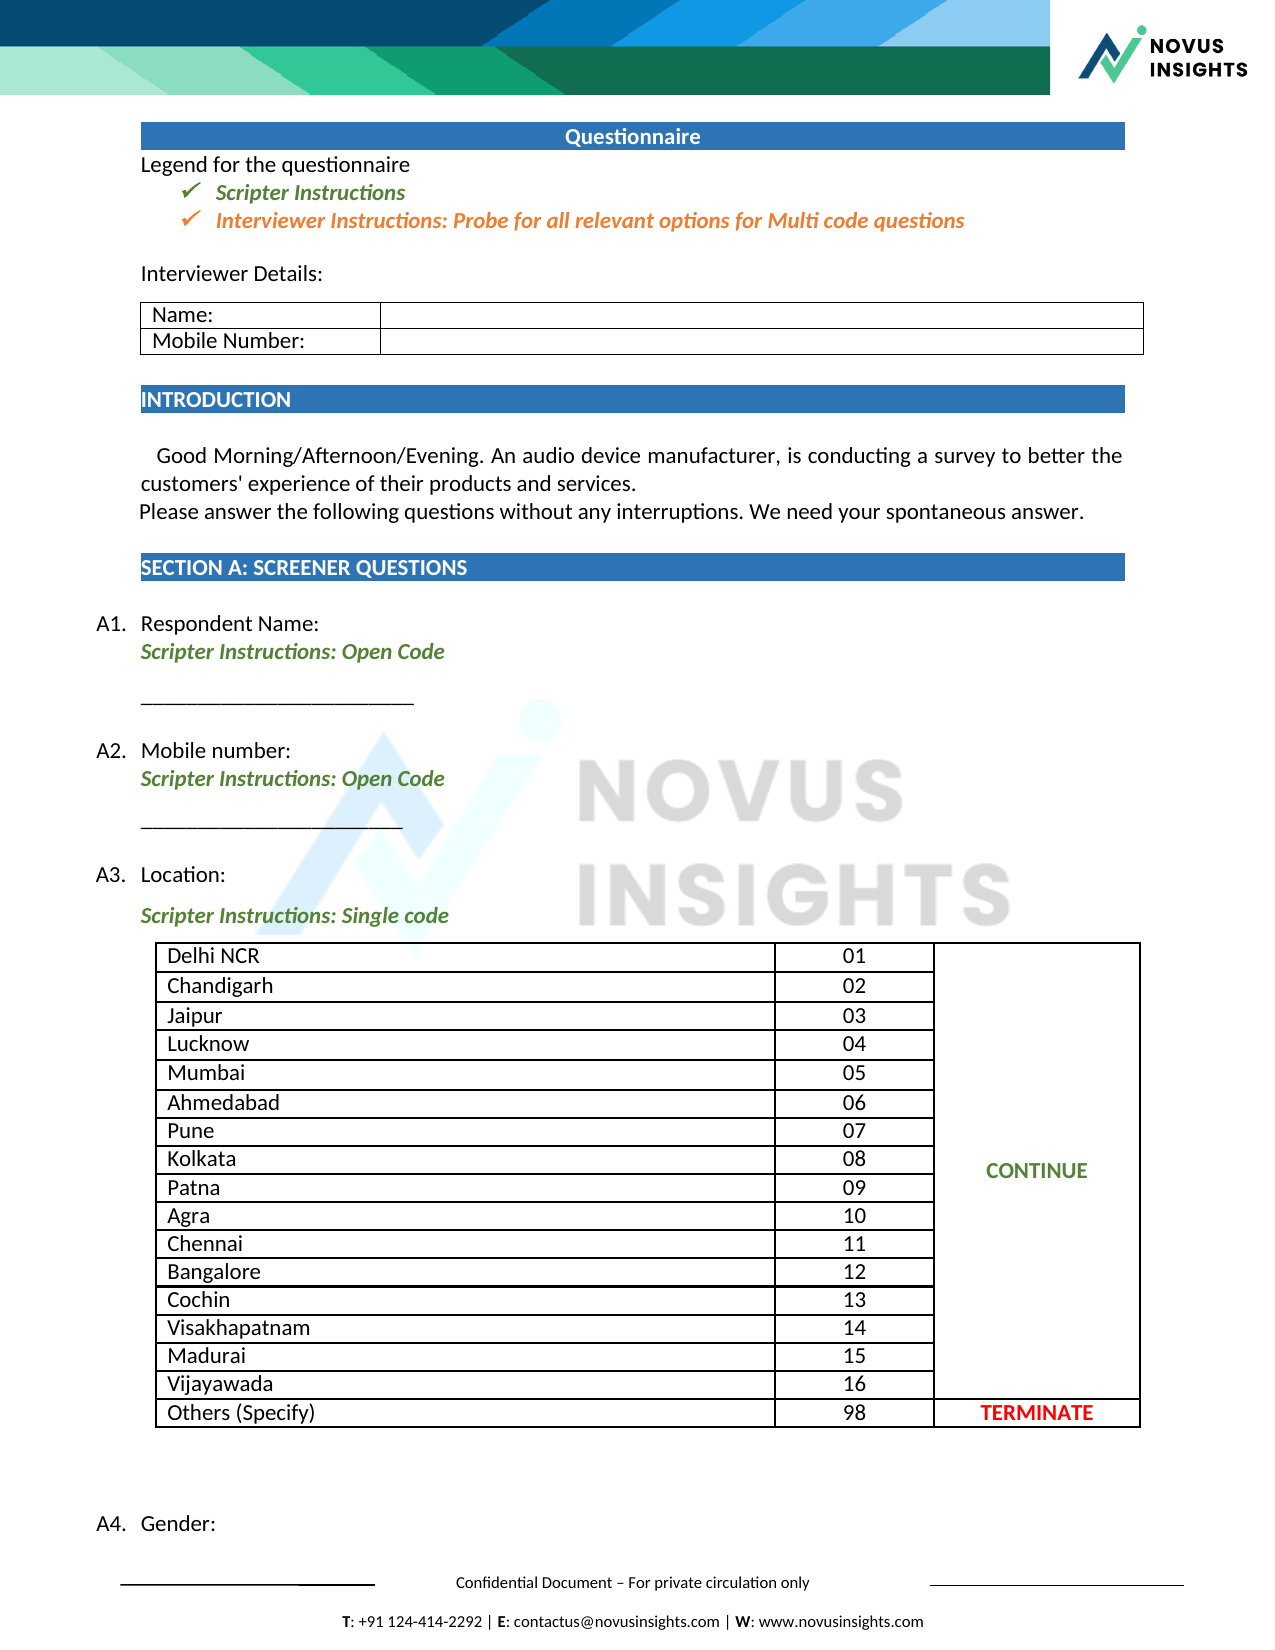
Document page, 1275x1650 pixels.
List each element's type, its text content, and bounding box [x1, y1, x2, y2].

table_cell Patna [157, 1175, 774, 1201]
list Location: [96, 861, 1125, 888]
text _______________________ [141, 804, 1125, 832]
table_cell Chandigarh [157, 973, 774, 1001]
table_cell Chennai [157, 1231, 774, 1257]
table_cell Vijayawada [157, 1372, 774, 1398]
table_cell Ahmedabad [157, 1091, 774, 1117]
text Good Morning/Afternoon/Evening. An audio device manufacturer, is conducting a survey to better the customers' experience of their products and services. [67, 441, 1125, 497]
text INTRODUCTION [141, 385, 1125, 413]
table_cell 15 [776, 1344, 933, 1370]
table_header Delhi NCR [157, 944, 774, 971]
table_cell 11 [776, 1231, 933, 1257]
table_cell 07 [776, 1119, 933, 1145]
table_cell Others (Specify) [157, 1400, 774, 1426]
table_cell [381, 329, 1143, 354]
table_header Name: [141, 303, 380, 328]
table_cell 12 [776, 1259, 933, 1285]
table_header [381, 303, 1143, 328]
table_cell 03 [776, 1003, 933, 1029]
text Scripter Instructions: Open Code [141, 764, 1125, 792]
table_cell Madurai [157, 1344, 774, 1370]
table_cell 98 [776, 1400, 933, 1426]
text Interviewer Details: [141, 259, 1125, 287]
table_cell 13 [776, 1288, 933, 1313]
table_cell Kolkata [157, 1147, 774, 1173]
text Please answer the following questions without any interruptions. We need your spontaneous answer. [67, 497, 1125, 525]
list Gender: [96, 1509, 1125, 1537]
table_cell 10 [776, 1203, 933, 1229]
table_cell 14 [776, 1316, 933, 1342]
table_cell Mobile Number: [141, 329, 380, 354]
list Interviewer Instructions: Probe for all relevant options for Multi code questions [178, 206, 1125, 234]
text Legend for the questionnaire [141, 150, 1125, 178]
table_cell 06 [776, 1091, 933, 1117]
table_cell 02 [776, 973, 933, 1001]
table_header CONTINUE [935, 944, 1139, 1398]
table_cell 08 [776, 1147, 933, 1173]
table_cell Agra [157, 1203, 774, 1229]
list Mobile number: [96, 736, 1125, 764]
table_cell 05 [776, 1061, 933, 1088]
table_cell Pune [157, 1119, 774, 1145]
table_cell TERMINATE [935, 1400, 1139, 1426]
table_cell Bangalore [157, 1259, 774, 1285]
text Questionnaire [141, 122, 1125, 150]
table_cell Cochin [157, 1288, 774, 1313]
text Scripter Instructions: Single code [141, 901, 1125, 929]
picture [1053, 0, 1272, 110]
text Scripter Instructions: Open Code [141, 637, 1125, 665]
table_header 01 [776, 944, 933, 971]
picture [0, 0, 1050, 95]
list Scripter Instructions [178, 178, 1125, 206]
table_cell 09 [776, 1175, 933, 1201]
text SECTION A: SCREENER QUESTIONS [141, 553, 1125, 581]
table_cell Lucknow [157, 1031, 774, 1059]
table_cell 04 [776, 1031, 933, 1059]
table_cell 16 [776, 1372, 933, 1398]
table_cell Mumbai [157, 1061, 774, 1088]
table_cell Jaipur [157, 1003, 774, 1029]
table_cell Visakhapatnam [157, 1316, 774, 1342]
text ________________________ [141, 680, 1125, 708]
list Respondent Name: [96, 609, 1125, 637]
